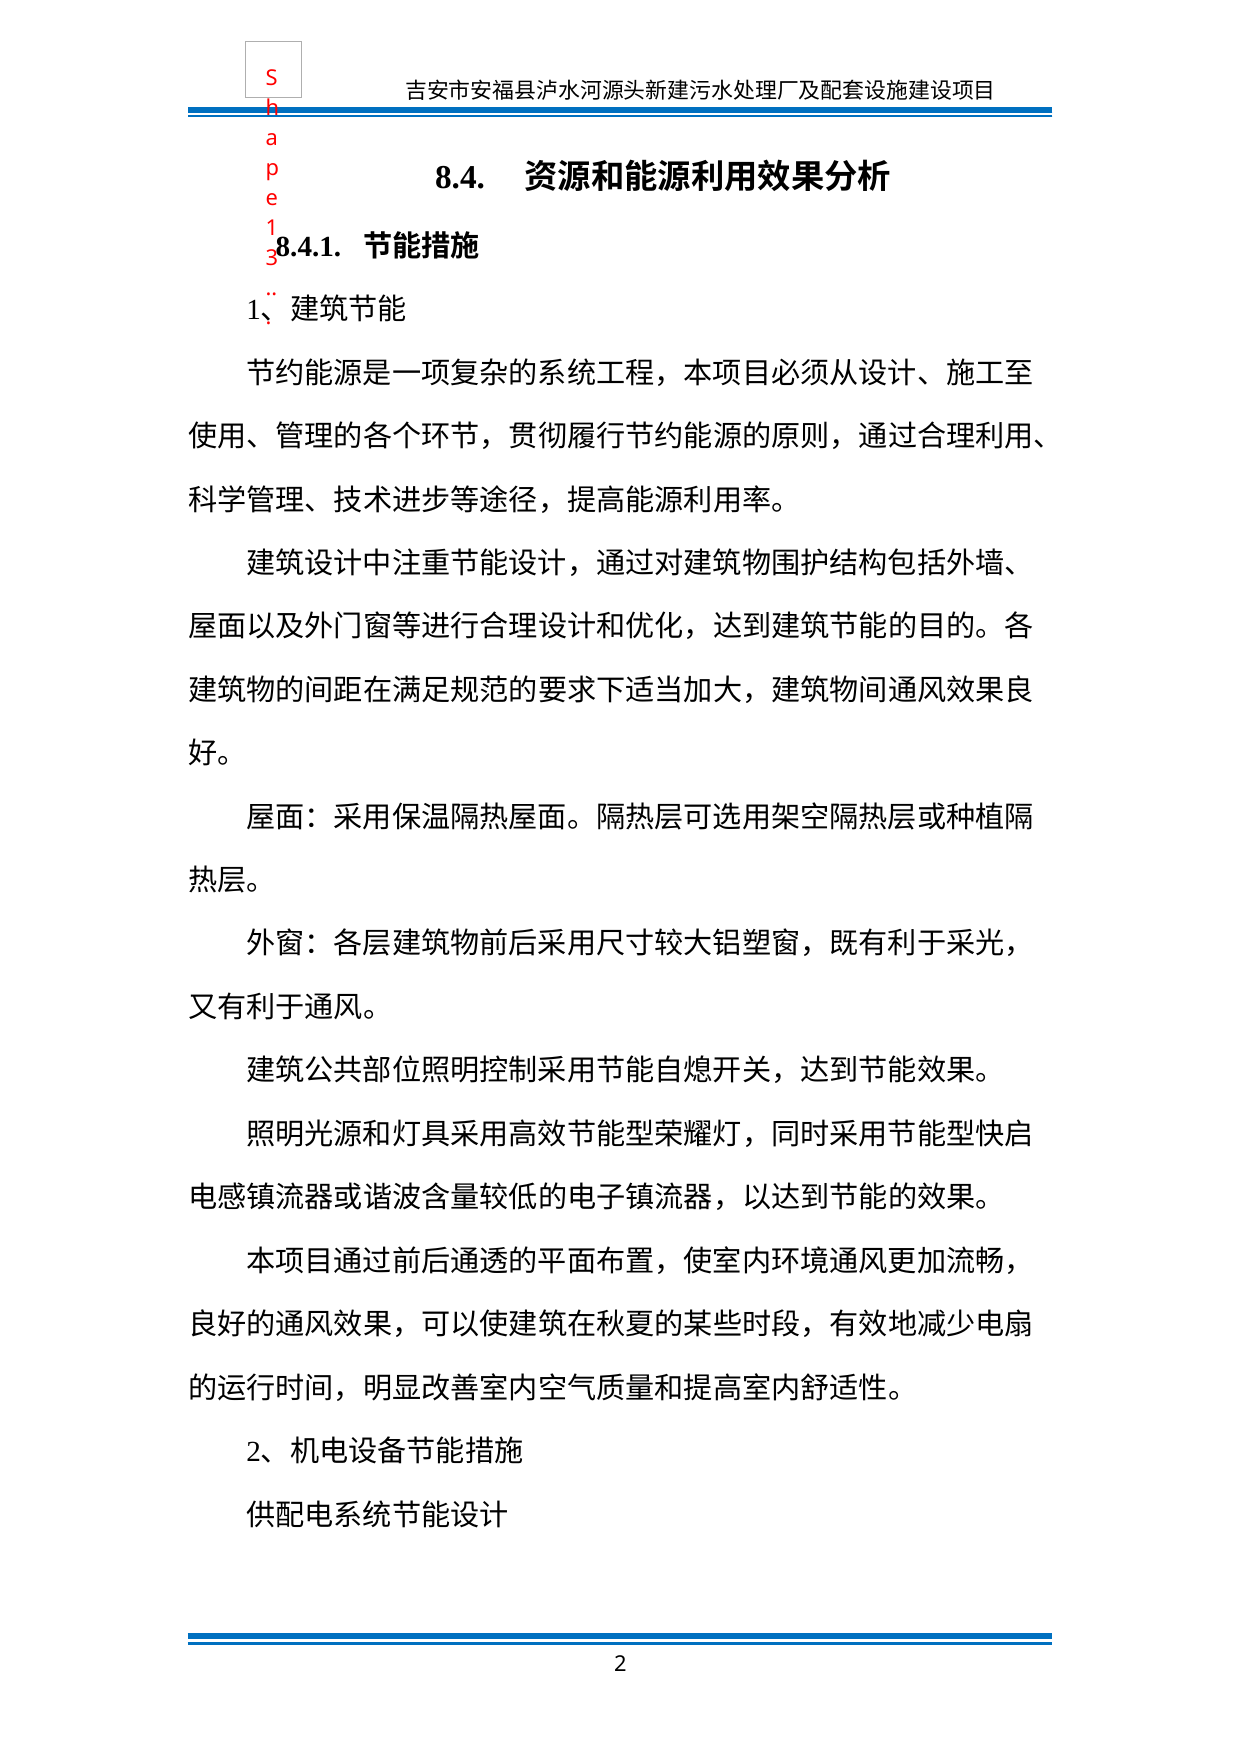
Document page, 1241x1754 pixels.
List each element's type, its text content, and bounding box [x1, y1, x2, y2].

text 节约能源是一项复杂的系统工程，本项目必须从设计、施工至使用、管理的各个环节，贯彻履行节约能源的原则，通过合理利用、科学管理、技术进步等途径，提高能源利用率。 [188, 349, 1052, 518]
text 照明光源和灯具采用高效节能型荣耀灯，同时采用节能型快启电感镇流器或谐波含量较低的电子镇流器，以达到节能的效果。 [188, 1110, 1052, 1216]
text 外窗：各层建筑物前后采用尺寸较大铝塑窗，既有利于采光，又有利于通风。 [188, 920, 1052, 1026]
text 1、建筑节能 [188, 286, 1052, 328]
text 屋面：采用保温隔热屋面。隔热层可选用架空隔热层或种植隔热层。 [188, 793, 1052, 899]
text 建筑设计中注重节能设计，通过对建筑物围护结构包括外墙、屋面以及外门窗等进行合理设计和优化，达到建筑节能的目的。各建筑物的间距在满足规范的要求下适当加大，建筑物间通风效果良好。 [188, 539, 1052, 772]
text 建筑公共部位照明控制采用节能自熄开关，达到节能效果。 [188, 1047, 1052, 1089]
text 供配电系统节能设计 [188, 1491, 1052, 1533]
subtitle 资源和能源利用效果分析 [232, 150, 1052, 198]
text 本项目通过前后通透的平面布置，使室内环境通风更加流畅，良好的通风效果，可以使建筑在秋夏的某些时段，有效地减少电扇的运行时间，明显改善室内空气质量和提高室内舒适性。 [188, 1237, 1052, 1406]
text 2、机电设备节能措施 [188, 1428, 1052, 1470]
list 节能措施 [275, 222, 1052, 264]
